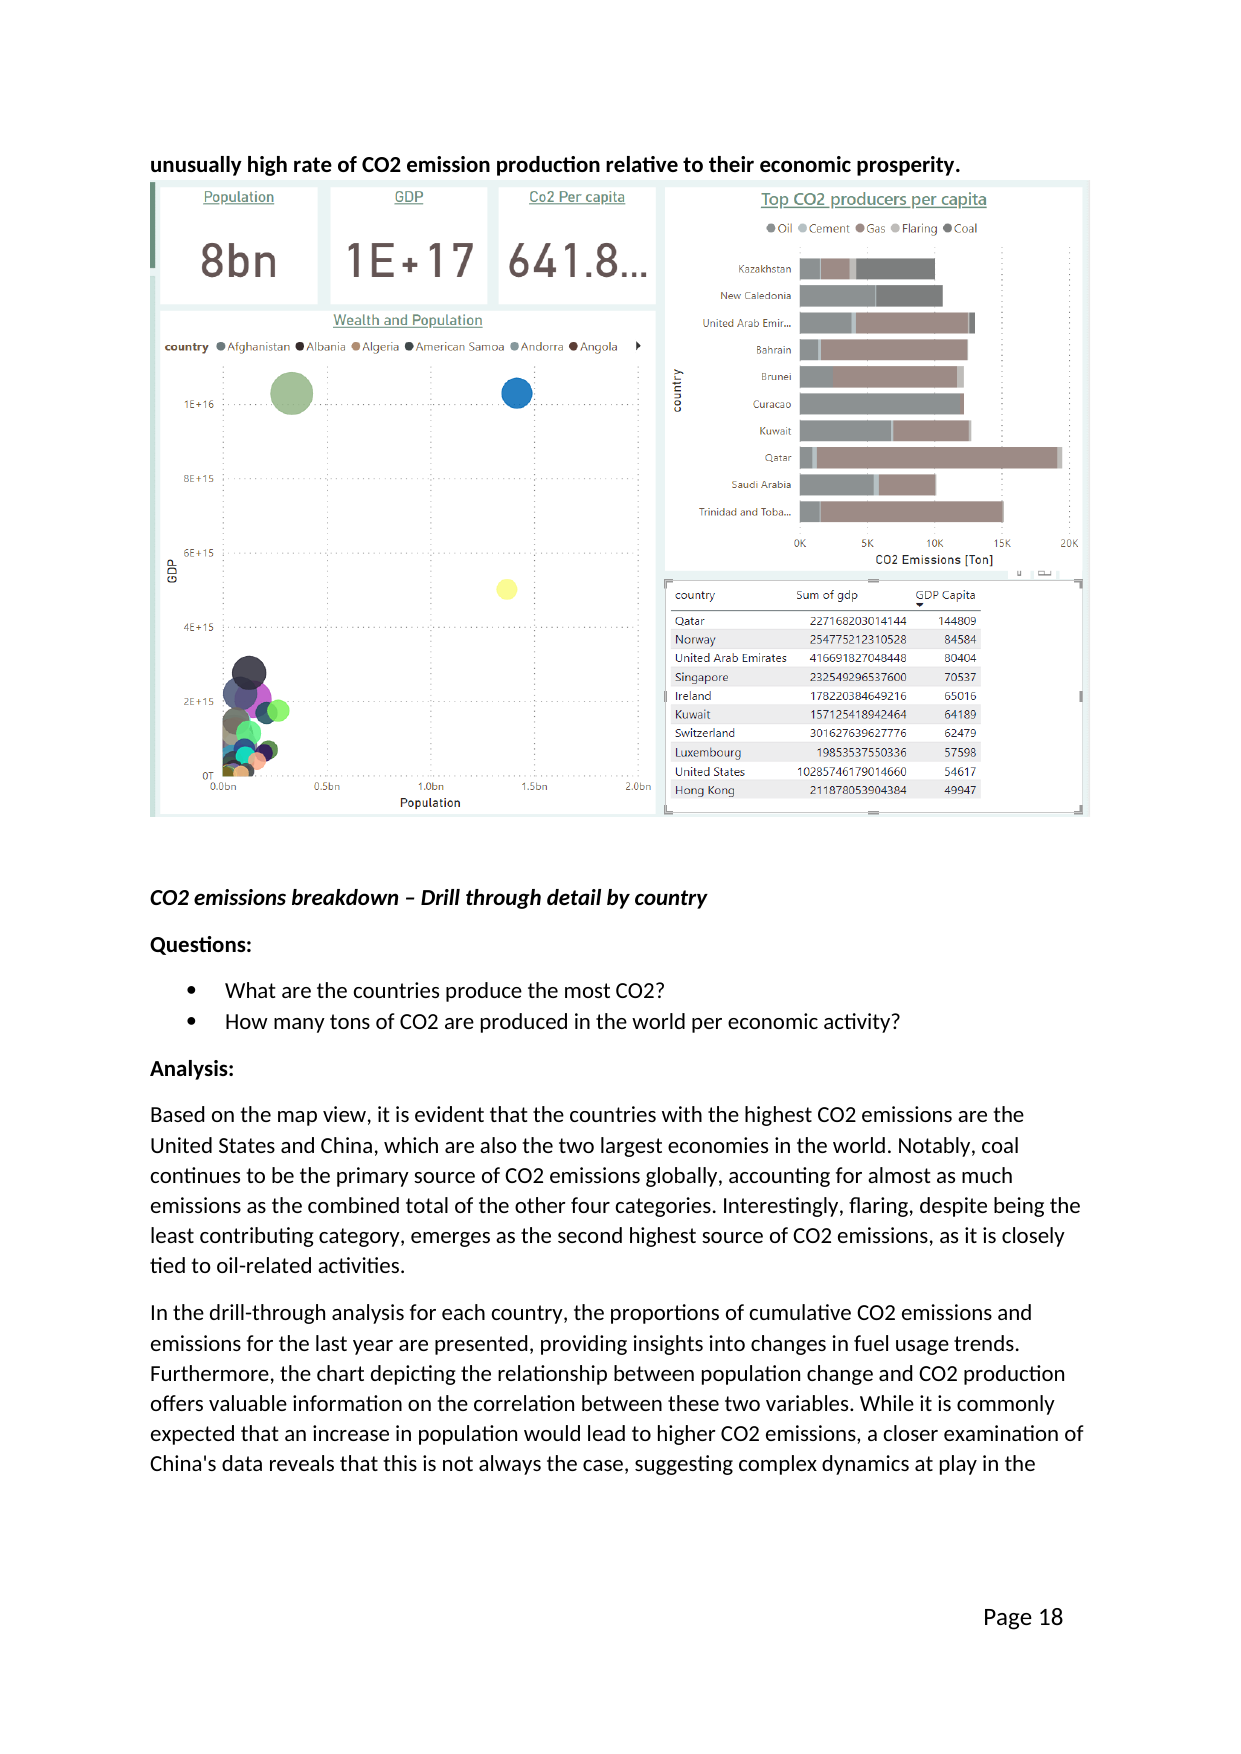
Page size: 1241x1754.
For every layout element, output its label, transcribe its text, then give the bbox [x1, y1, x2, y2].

text CO2 emissions breakdown – Drill through detail by country [150, 883, 1090, 911]
text Based on the map view, it is evident that the countries with the highest CO2 emissions are the United States and China, which are also the two largest economies in the world. Notably, coal continues to be the primary source of CO2 emissions globally, accounting for almost as much emissions as the combined total of the other four categories. Interestingly, flaring, despite being the least contributing category, emerges as the second highest source of CO2 emissions, as it is closely tied to oil-related activities. [150, 1101, 1090, 1279]
picture [150, 180, 1091, 817]
list What are the countries produce the most CO2? [187, 977, 1090, 1004]
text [150, 150, 1090, 180]
text Questions: [150, 930, 1090, 958]
list How many tons of CO2 are produced in the world per economic activity? [187, 1007, 1090, 1035]
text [150, 1298, 1090, 1477]
text Analysis: [150, 1054, 1090, 1082]
